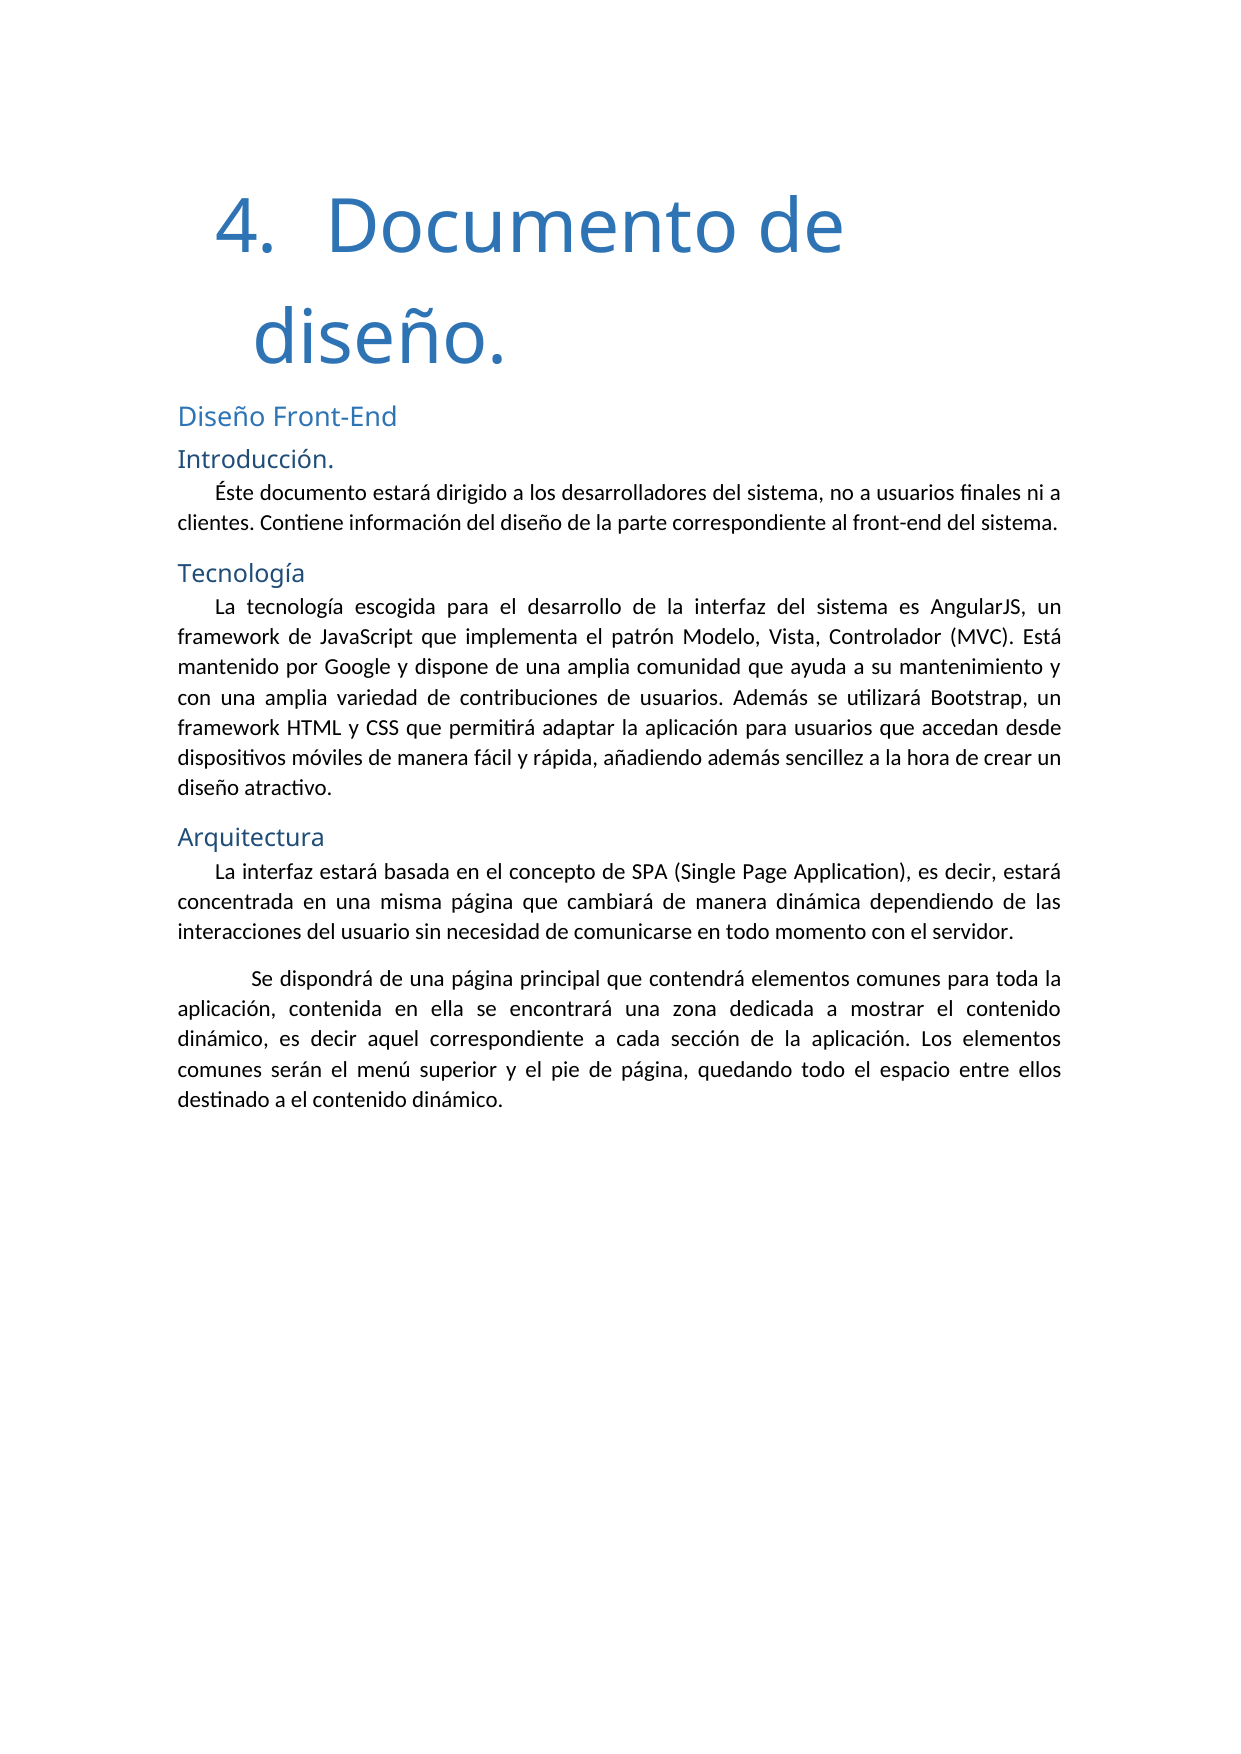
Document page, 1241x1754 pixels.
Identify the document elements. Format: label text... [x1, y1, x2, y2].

subtitle Introducción. [177, 441, 1063, 475]
text Documento de diseño. [215, 173, 1063, 385]
text Se dispondrá de una página principal que contendrá elementos comunes para toda la aplicación, contenida en ella se encontrará una zona dedicada a mostrar el contenido dinámico, es decir aquel correspondiente a cada sección de la aplicación. Los elementos comunes serán el menú superior y el pie de página, quedando todo el espacio entre ellos destinado a el contenido dinámico. [177, 964, 1063, 1113]
text Éste documento estará dirigido a los desarrolladores del sistema, no a usuarios finales ni a clientes. Contiene información del diseño de la parte correspondiente al front-end del sistema. [177, 478, 1063, 536]
subtitle Tecnología [177, 555, 1063, 589]
subtitle Diseño Front-End [177, 397, 1063, 434]
subtitle Arquitectura [177, 820, 1063, 854]
text La interfaz estará basada en el concepto de SPA (Single Page Application), es decir, estará concentrada en una misma página que cambiará de manera dinámica dependiendo de las interacciones del usuario sin necesidad de comunicarse en todo momento con el servidor. [177, 857, 1063, 945]
text La tecnología escogida para el desarrollo de la interfaz del sistema es AngularJS, un framework de JavaScript que implementa el patrón Modelo, Vista, Controlador (MVC). Está mantenido por Google y dispone de una amplia comunidad que ayuda a su mantenimiento y con una amplia variedad de contribuciones de usuarios. Además se utilizará Bootstrap, un framework HTML y CSS que permitirá adaptar la aplicación para usuarios que accedan desde dispositivos móviles de manera fácil y rápida, añadiendo además sencillez a la hora de crear un diseño atractivo. [177, 592, 1063, 801]
